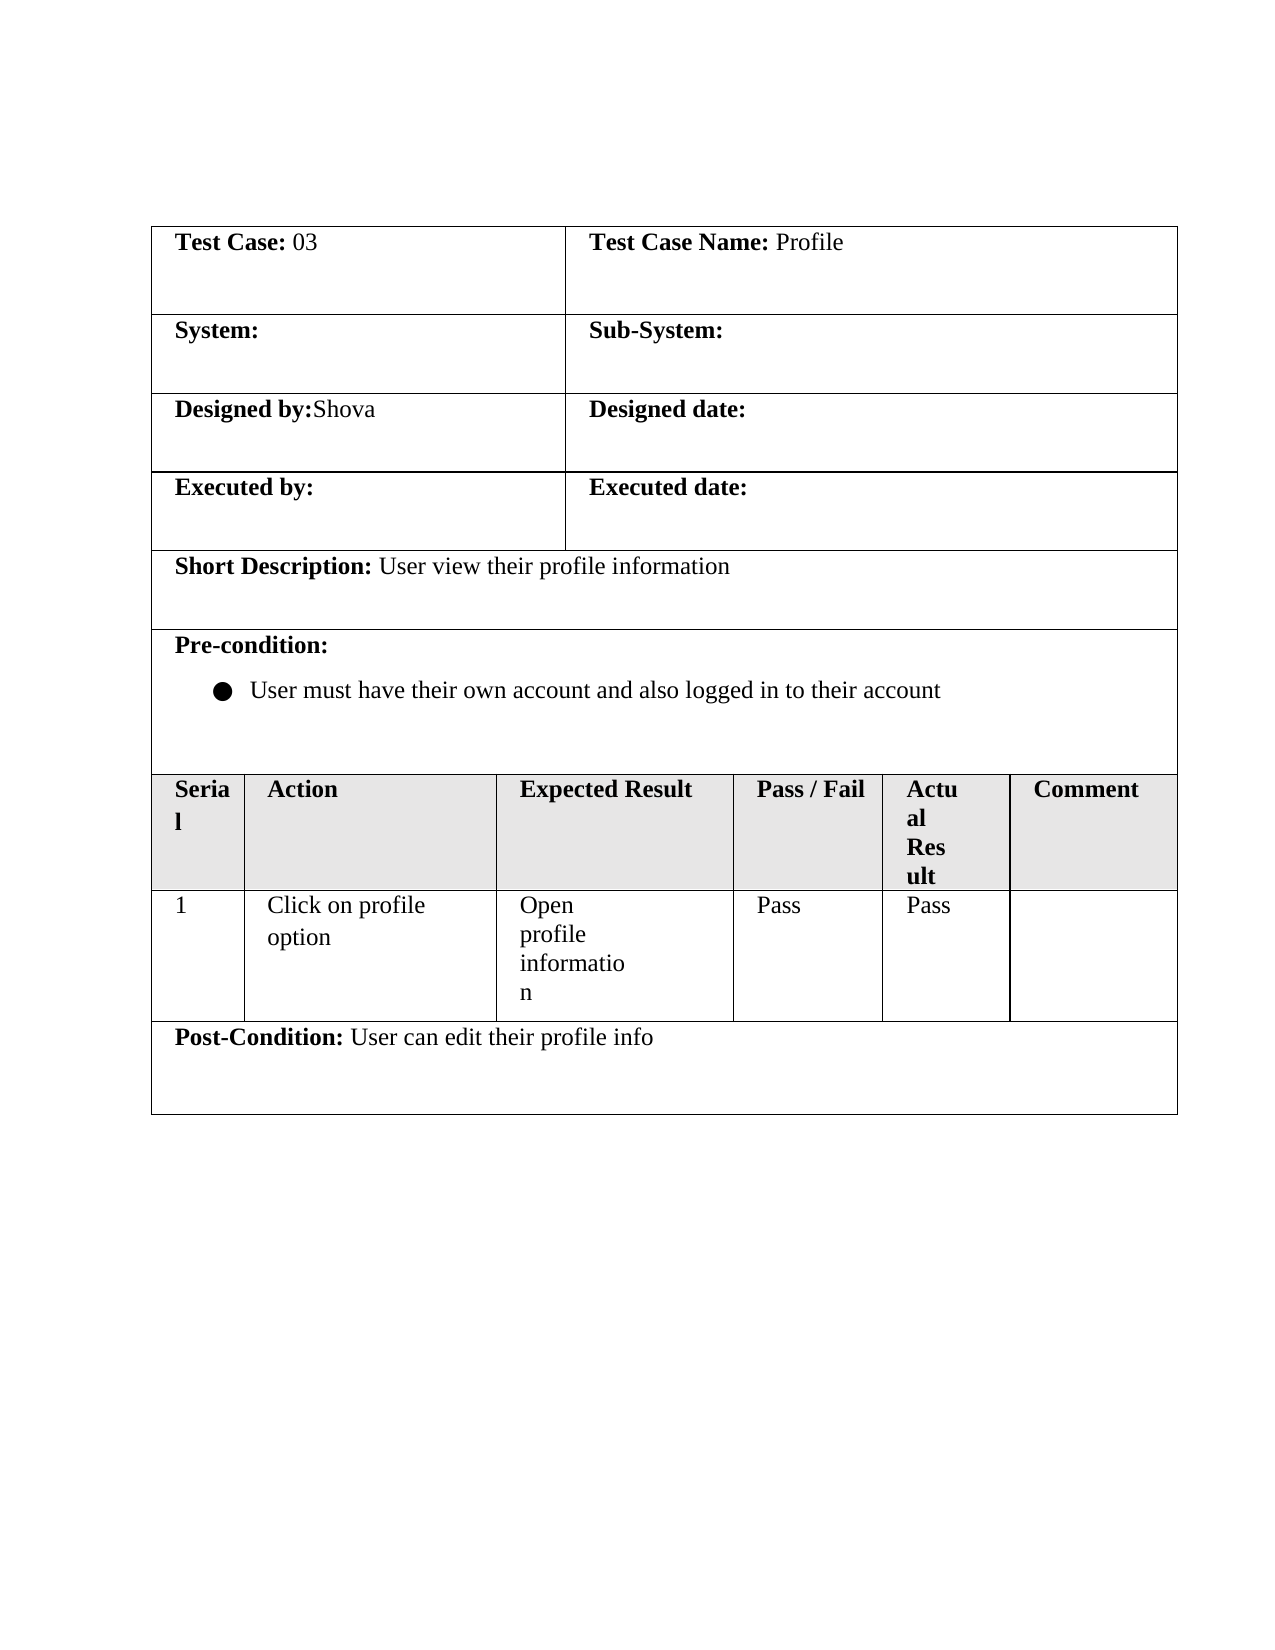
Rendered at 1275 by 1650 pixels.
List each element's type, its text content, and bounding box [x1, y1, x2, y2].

table_cell Sub-System: [566, 315, 1177, 393]
table_header Test Case Name: Profile [566, 227, 1177, 314]
table_header Test Case: 03 [152, 227, 565, 314]
table_cell Open profile information [497, 891, 733, 1021]
table_cell Short Description: User view their profile information [152, 551, 1177, 629]
table_cell Designed by:Shova [152, 394, 565, 471]
table_cell [1011, 891, 1177, 1021]
table_cell Click on profile option [245, 891, 496, 1021]
table_cell Pre-condition: User must have their own account and also logged in to their account [152, 630, 1177, 773]
table_cell Comment [1011, 775, 1177, 889]
table_cell Designed date: [566, 394, 1177, 471]
table_cell Actual Result [883, 775, 1009, 889]
table_cell Action [245, 775, 496, 889]
table_cell Pass [883, 891, 1009, 1021]
table_cell Executed date: [566, 473, 1177, 550]
table_cell System: [152, 315, 565, 393]
table_cell Executed by: [152, 473, 565, 550]
table_cell Pass [734, 891, 882, 1021]
table_cell Serial [152, 775, 244, 889]
table_cell Post-Condition: User can edit their profile info [152, 1022, 1177, 1114]
table_cell Expected Result [497, 775, 733, 889]
table_cell Pass / Fail [734, 775, 882, 889]
table_cell 1 [152, 891, 244, 1021]
